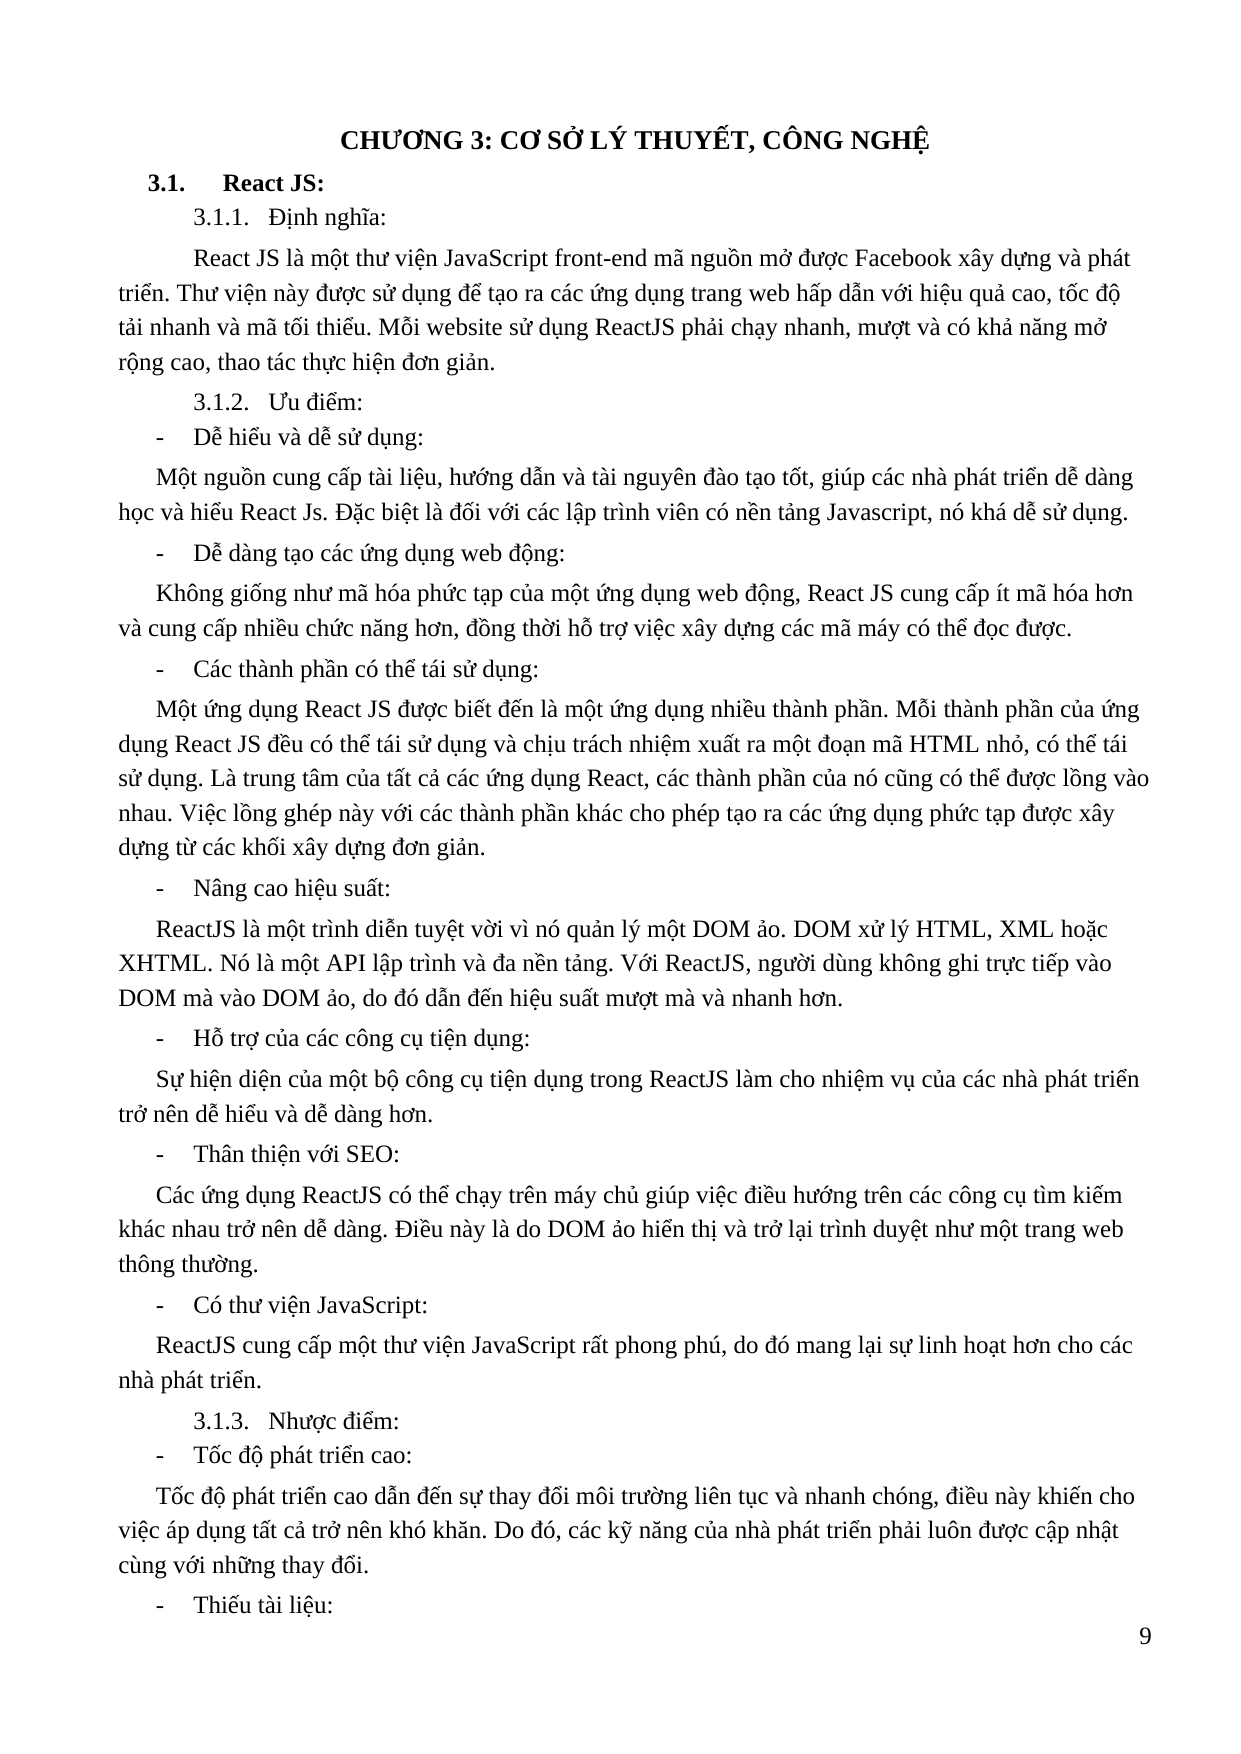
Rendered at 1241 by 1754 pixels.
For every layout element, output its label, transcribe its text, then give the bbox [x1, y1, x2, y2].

text Một ứng dụng React JS được biết đến là một ứng dụng nhiều thành phần. Mỗi thành phần của ứng dụng React JS đều có thể tái sử dụng và chịu trách nhiệm xuất ra một đoạn mã HTML nhỏ, có thể tái sử dụng. Là trung tâm của tất cả các ứng dụng React, các thành phần của nó cũng có thể được lồng vào nhau. Việc lồng ghép này với các thành phần khác cho phép tạo ra các ứng dụng phức tạp được xây dựng từ các khối xây dựng đơn giản. [118, 694, 1152, 861]
list Ưu điểm: [193, 387, 1152, 416]
list Nhược điểm: [193, 1406, 1152, 1434]
list Các thành phần có thể tái sử dụng: [156, 654, 1152, 682]
text ReactJS là một trình diễn tuyệt vời vì nó quản lý một DOM ảo. DOM xử lý HTML, XML hoặc XHTML. Nó là một API lập trình và đa nền tảng. Với ReactJS, người dùng không ghi trực tiếp vào DOM mà vào DOM ảo, do đó dẫn đến hiệu suất mượt mà và nhanh hơn. [118, 914, 1152, 1011]
text React JS là một thư viện JavaScript front-end mã nguồn mở được Facebook xây dựng và phát triển. Thư viện này được sử dụng để tạo ra các ứng dụng trang web hấp dẫn với hiệu quả cao, tốc độ tải nhanh và mã tối thiểu. Mỗi website sử dụng ReactJS phải chạy nhanh, mượt và có khả năng mở rộng cao, thao tác thực hiện đơn giản. [118, 243, 1152, 375]
text Sự hiện diện của một bộ công cụ tiện dụng trong ReactJS làm cho nhiệm vụ của các nhà phát triển trở nên dễ hiểu và dễ dàng hơn. [118, 1064, 1152, 1127]
list Định nghĩa: [193, 202, 1152, 231]
text Tốc độ phát triển cao dẫn đến sự thay đổi môi trường liên tục và nhanh chóng, điều này khiến cho việc áp dụng tất cả trở nên khó khăn. Do đó, các kỹ năng của nhà phát triển phải luôn được cập nhật cùng với những thay đổi. [118, 1481, 1152, 1579]
text ReactJS cung cấp một thư viện JavaScript rất phong phú, do đó mang lại sự linh hoạt hơn cho các nhà phát triển. [118, 1331, 1152, 1394]
list Có thư viện JavaScript: [156, 1290, 1152, 1318]
list Nâng cao hiệu suất: [156, 873, 1152, 902]
list Thân thiện với SEO: [156, 1139, 1152, 1168]
list React JS: [148, 168, 1152, 197]
text Các ứng dụng ReactJS có thể chạy trên máy chủ giúp việc điều hướng trên các công cụ tìm kiếm khác nhau trở nên dễ dàng. Điều này là do DOM ảo hiển thị và trở lại trình duyệt như một trang web thông thường. [118, 1180, 1152, 1278]
text Không giống như mã hóa phức tạp của một ứng dụng web động, React JS cung cấp ít mã hóa hơn và cung cấp nhiều chức năng hơn, đồng thời hỗ trợ việc xây dựng các mã máy có thể đọc được. [118, 578, 1152, 642]
list Tốc độ phát triển cao: [156, 1440, 1152, 1469]
list Dễ dàng tạo các ứng dụng web động: [156, 538, 1152, 566]
list Thiếu tài liệu: [156, 1591, 1152, 1619]
list Hỗ trợ của các công cụ tiện dụng: [156, 1023, 1152, 1052]
text CHƯƠNG 3: CƠ SỞ LÝ THUYẾT, CÔNG NGHỆ [118, 124, 1152, 156]
text Một nguồn cung cấp tài liệu, hướng dẫn và tài nguyên đào tạo tốt, giúp các nhà phát triển dễ dàng học và hiểu React Js. Đặc biệt là đối với các lập trình viên có nền tảng Javascript, nó khá dễ sử dụng. [118, 462, 1152, 526]
list Dễ hiểu và dễ sử dụng: [156, 422, 1152, 451]
